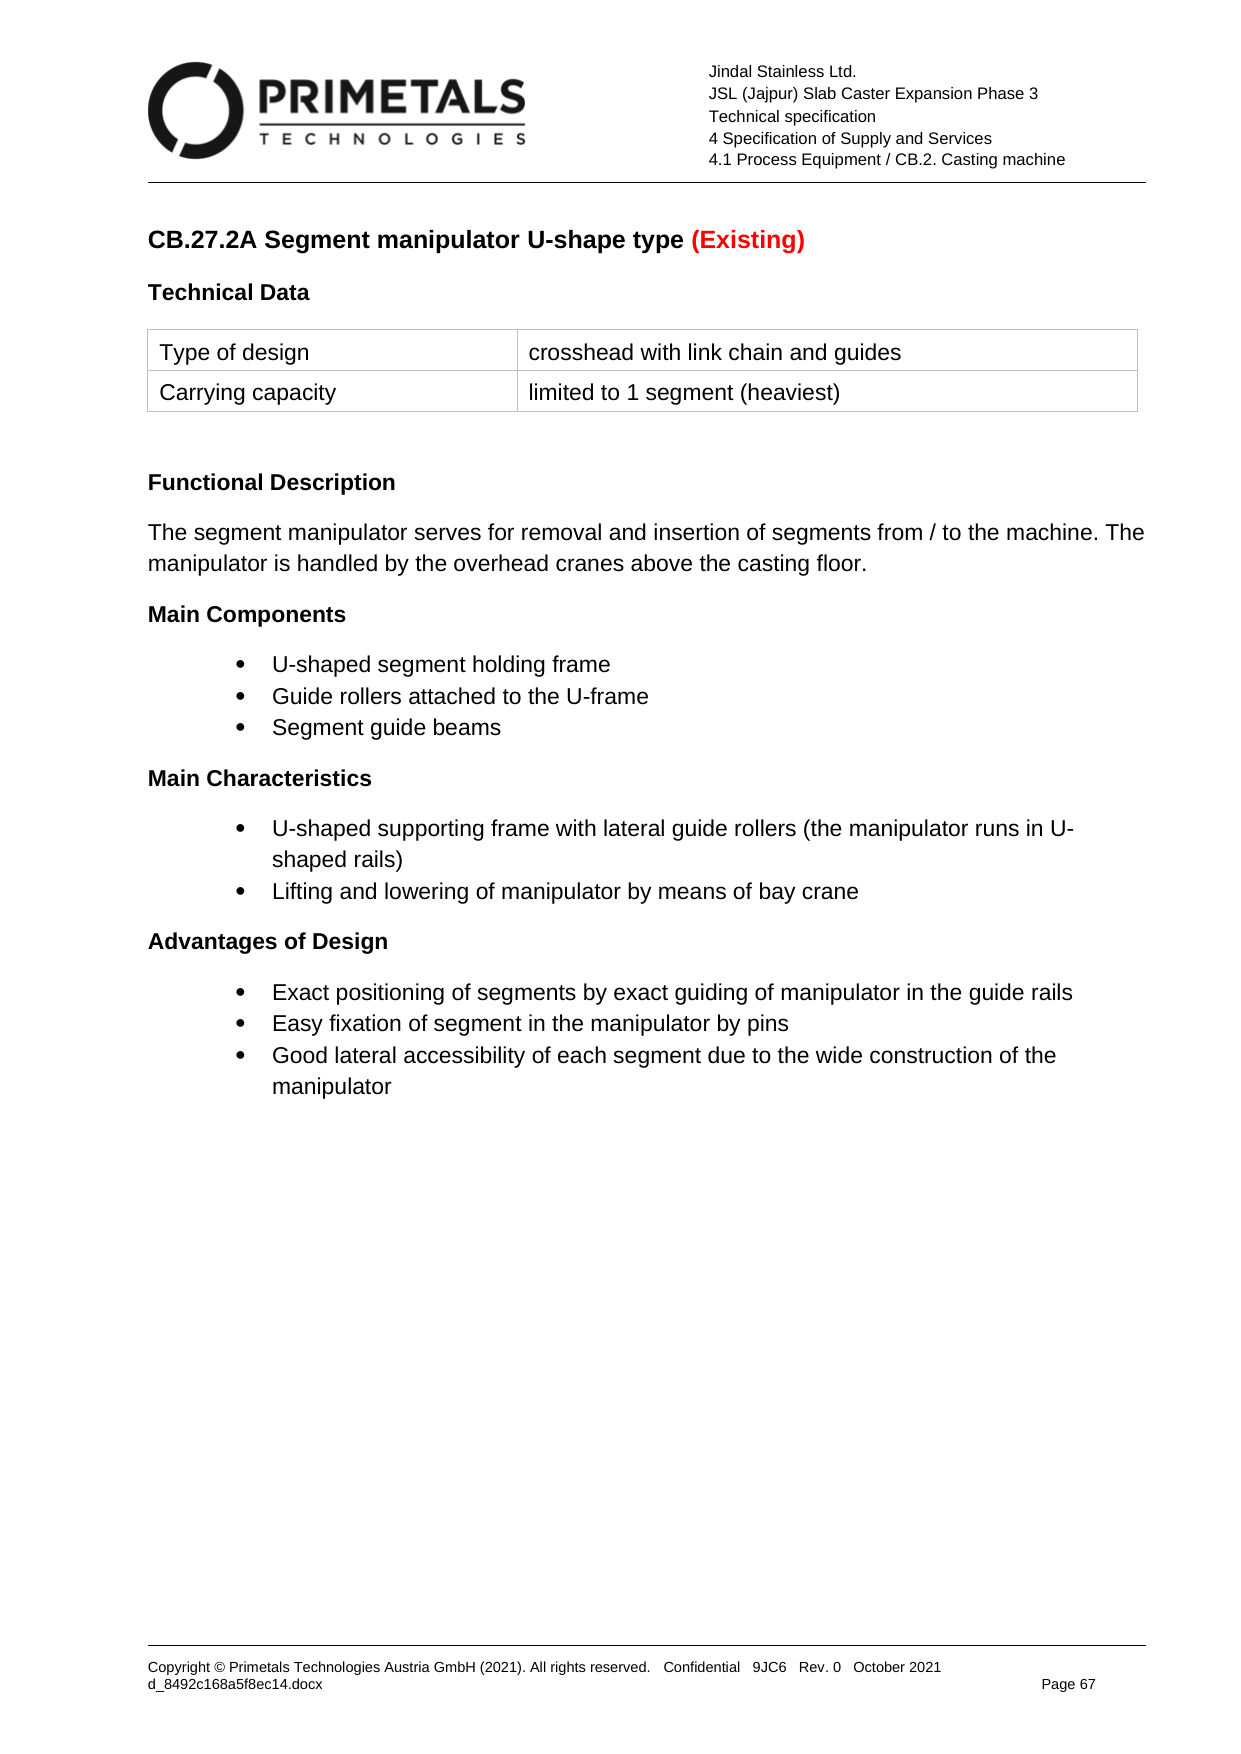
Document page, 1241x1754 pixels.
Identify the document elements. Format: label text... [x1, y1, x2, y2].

text U-shaped segment holding frame [236, 651, 1146, 677]
subtitle Advantages of Design [148, 928, 1146, 954]
text Guide rollers attached to the U-frame [236, 683, 1146, 709]
subtitle Functional Description [148, 468, 1146, 495]
picture [147, 61, 526, 160]
subtitle Main Characteristics [148, 764, 1146, 791]
text The segment manipulator serves for removal and insertion of segments from / to the machine. The manipulator is handled by the overhead cranes above the casting floor. [148, 519, 1146, 577]
text Segment guide beams [236, 714, 1146, 741]
table_header Type of design [148, 330, 517, 370]
subtitle Main Components [148, 601, 1146, 627]
subtitle CB.27.2A Segment manipulator U-shape type (Existing) [148, 226, 1146, 254]
table_cell Carrying capacity [148, 371, 517, 411]
table_header crosshead with link chain and guides [518, 330, 1137, 370]
text U-shaped supporting frame with lateral guide rollers (the manipulator runs in U-shaped rails) [236, 815, 1146, 873]
table_cell limited to 1 segment (heaviest) [518, 371, 1137, 411]
text Lifting and lowering of manipulator by means of bay crane [236, 878, 1146, 904]
subtitle Technical Data [148, 279, 1146, 305]
text Exact positioning of segments by exact guiding of manipulator in the guide rails [236, 978, 1146, 1005]
text Easy fixation of segment in the manipulator by pins [236, 1010, 1146, 1036]
text Good lateral accessibility of each segment due to the wide construction of the manipulator [236, 1042, 1146, 1099]
